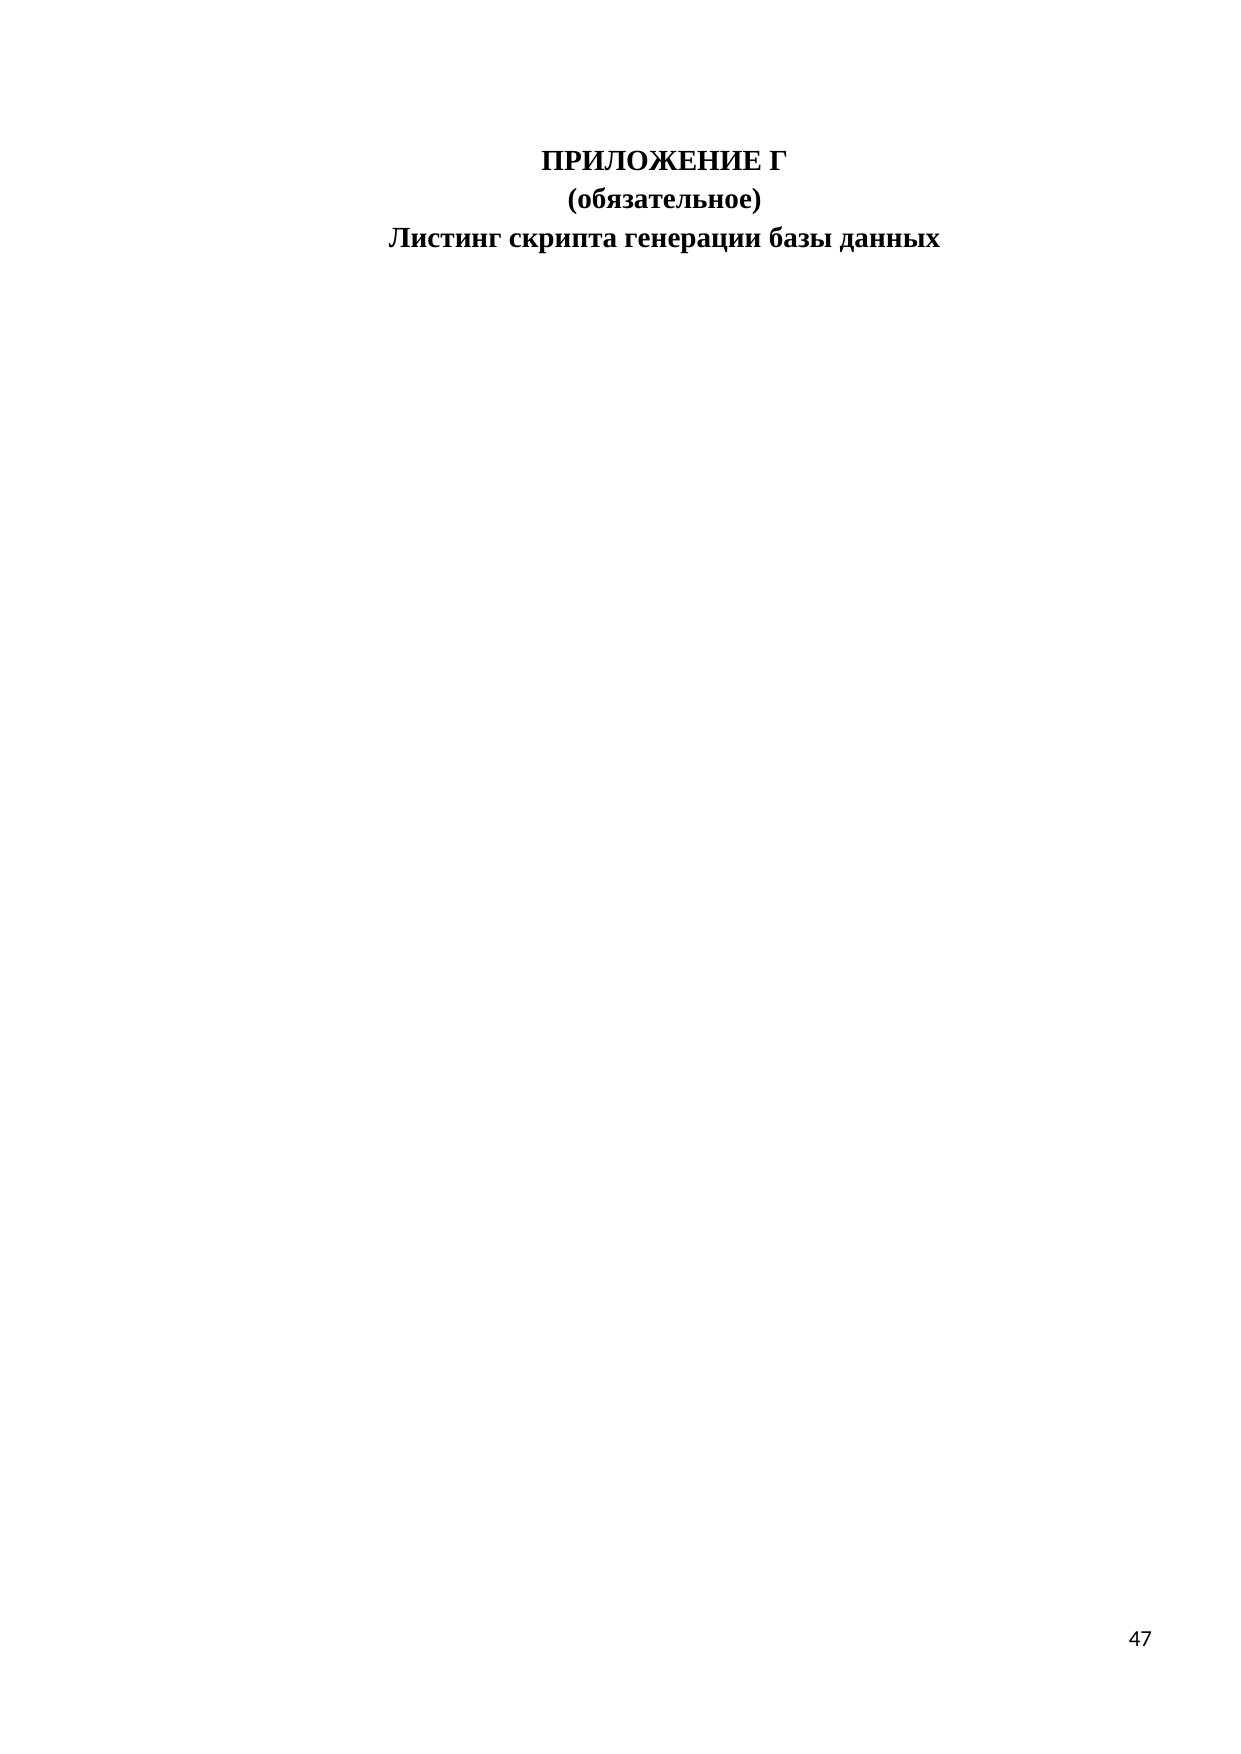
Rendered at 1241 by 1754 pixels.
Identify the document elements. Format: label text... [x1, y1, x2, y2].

text (обязательное) [177, 182, 1152, 215]
text Листинг скрипта генерации базы данных [177, 220, 1152, 254]
subtitle ПРИЛОЖЕНИЕ Г [177, 143, 1152, 177]
